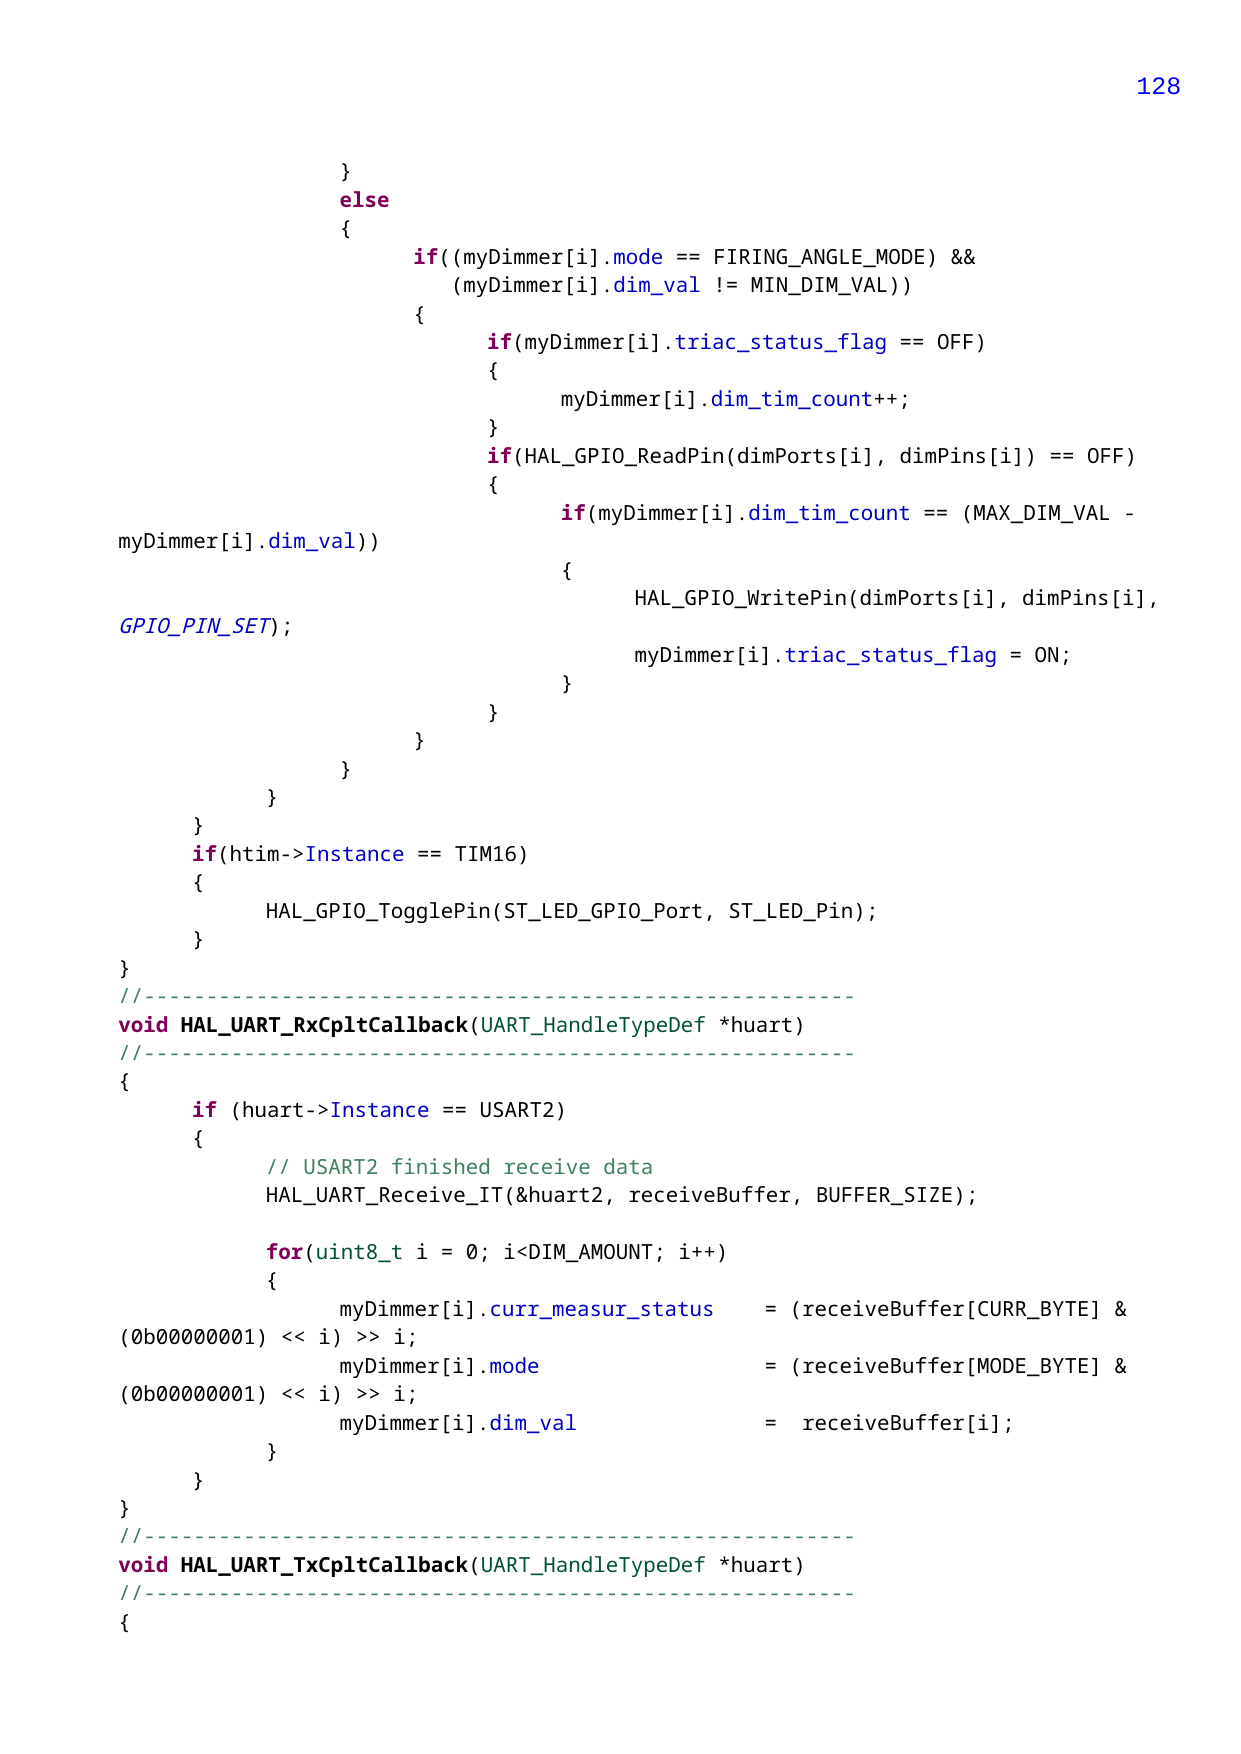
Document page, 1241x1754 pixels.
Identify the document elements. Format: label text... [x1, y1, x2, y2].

text } [118, 725, 1181, 754]
text { [118, 213, 1181, 242]
text if((myDimmer[i].mode == FIRING_ANGLE_MODE) && [118, 242, 1181, 270]
text { [118, 356, 1181, 384]
text } [118, 1436, 1181, 1465]
text myDimmer[i].triac_status_flag = ON; [118, 640, 1181, 668]
text //--------------------------------------------------------- [118, 981, 1181, 1010]
text HAL_GPIO_TogglePin(ST_LED_GPIO_Port, ST_LED_Pin); [118, 896, 1181, 924]
text } [118, 953, 1181, 981]
text { [118, 299, 1181, 327]
text if(HAL_GPIO_ReadPin(dimPorts[i], dimPins[i]) == OFF) [118, 441, 1181, 469]
text void HAL_UART_TxCpltCallback(UART_HandleTypeDef *huart) [118, 1550, 1181, 1578]
text } [118, 782, 1181, 811]
text { [118, 1123, 1181, 1152]
text for(uint8_t i = 0; i<DIM_AMOUNT; i++) [118, 1237, 1181, 1266]
text { [118, 1266, 1181, 1294]
text //--------------------------------------------------------- [118, 1578, 1181, 1607]
text myDimmer[i].dim_val = receiveBuffer[i]; [118, 1408, 1181, 1436]
text myDimmer[i].curr_measur_status = (receiveBuffer[CURR_BYTE] & (0b00000001) << i) >> i; [118, 1294, 1181, 1351]
text HAL_GPIO_WritePin(dimPorts[i], dimPins[i], GPIO_PIN_SET); [118, 583, 1181, 640]
text if(myDimmer[i].dim_tim_count == (MAX_DIM_VAL - myDimmer[i].dim_val)) [118, 498, 1181, 555]
text } [118, 697, 1181, 725]
text } [118, 754, 1181, 782]
text if(htim->Instance == TIM16) [118, 839, 1181, 867]
text { [118, 1607, 1181, 1635]
text void HAL_UART_RxCpltCallback(UART_HandleTypeDef *huart) [118, 1010, 1181, 1038]
text { [118, 867, 1181, 896]
text if (huart->Instance == USART2) [118, 1095, 1181, 1123]
text } [118, 412, 1181, 441]
text } [118, 1465, 1181, 1493]
text } [118, 1493, 1181, 1522]
text } [118, 924, 1181, 953]
text if(myDimmer[i].triac_status_flag == OFF) [118, 327, 1181, 356]
text } [118, 668, 1181, 697]
text { [118, 469, 1181, 498]
text { [118, 1067, 1181, 1095]
text } [118, 811, 1181, 839]
text // USART2 finished receive data [118, 1152, 1181, 1180]
text myDimmer[i].dim_tim_count++; [118, 384, 1181, 412]
text HAL_UART_Receive_IT(&huart2, receiveBuffer, BUFFER_SIZE); [118, 1180, 1181, 1209]
text (myDimmer[i].dim_val != MIN_DIM_VAL)) [118, 270, 1181, 299]
text myDimmer[i].mode = (receiveBuffer[MODE_BYTE] & (0b00000001) << i) >> i; [118, 1351, 1181, 1408]
text //--------------------------------------------------------- [118, 1038, 1181, 1067]
text { [118, 555, 1181, 583]
text } [118, 157, 1181, 185]
text //--------------------------------------------------------- [118, 1522, 1181, 1550]
text else [118, 185, 1181, 213]
